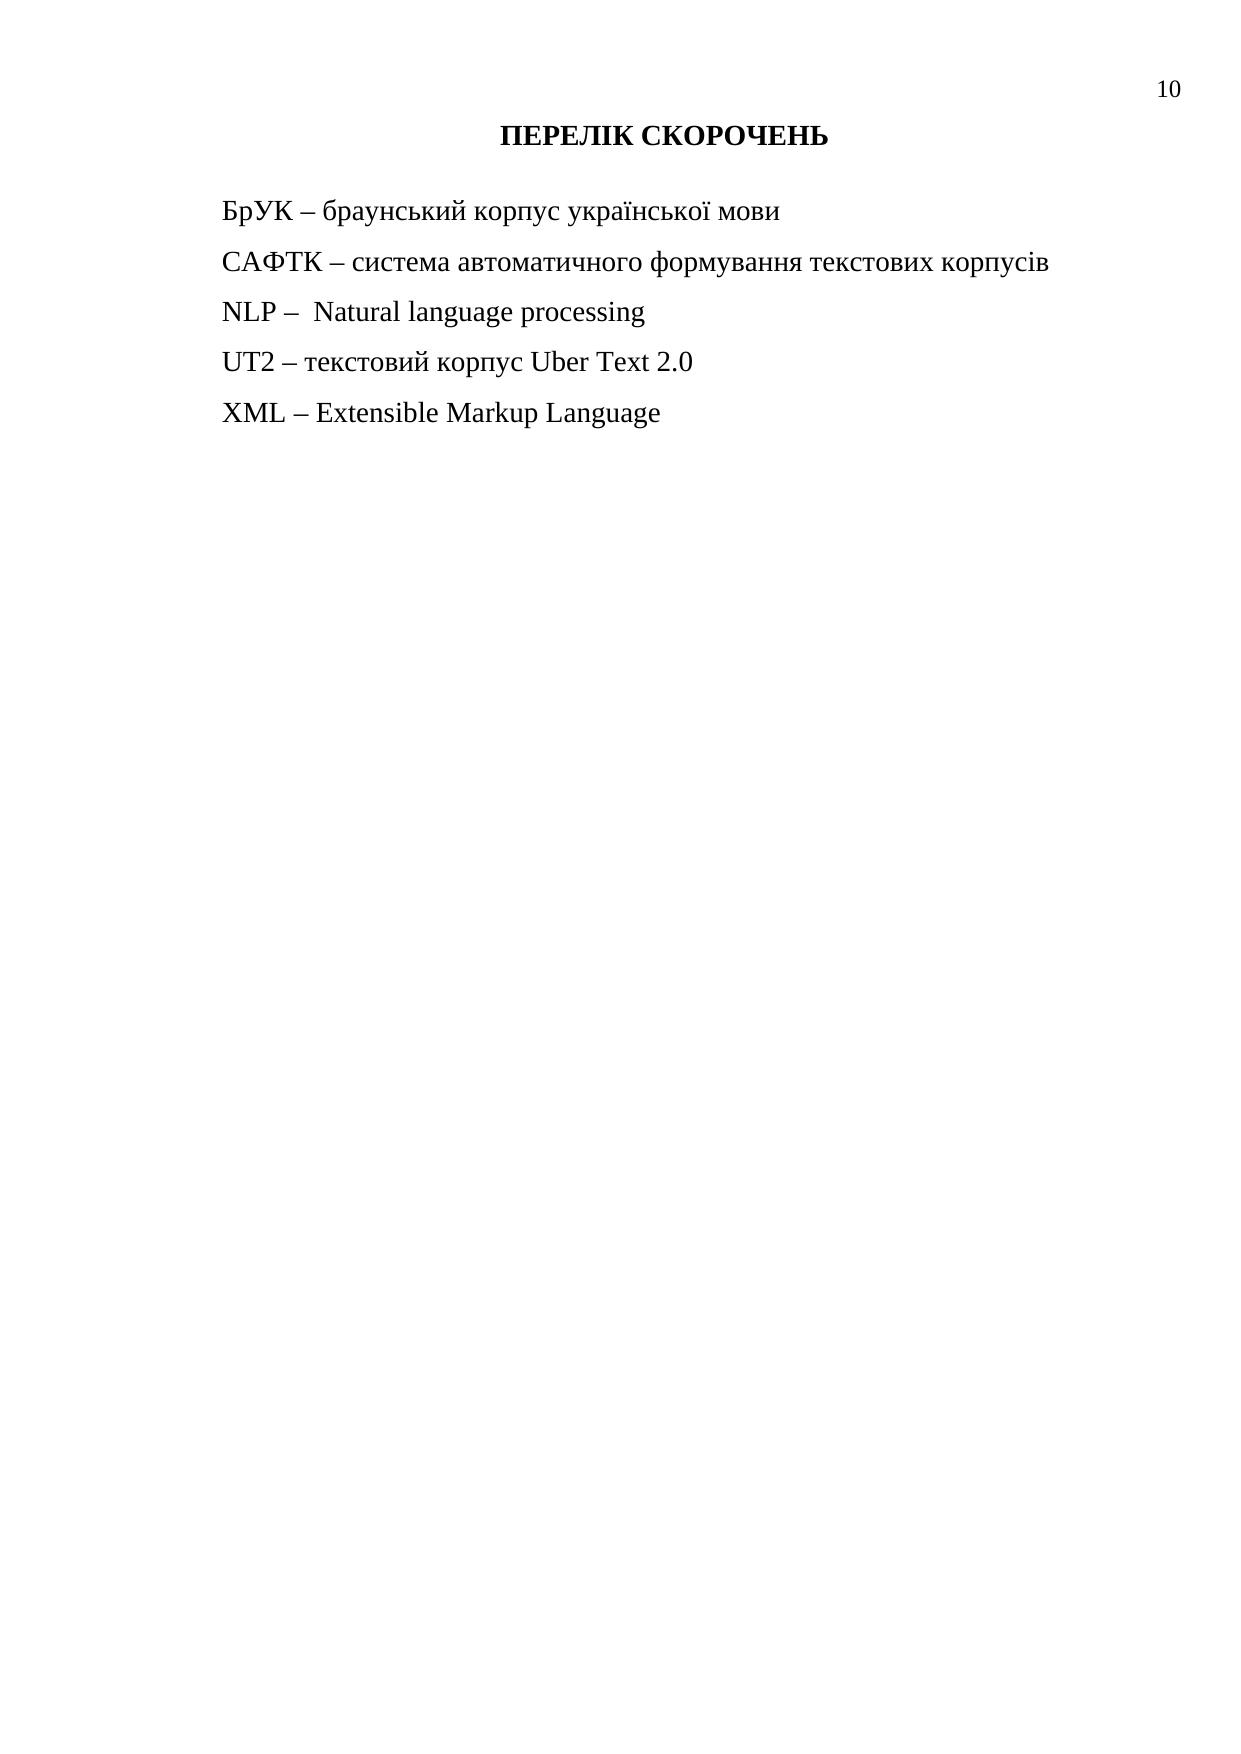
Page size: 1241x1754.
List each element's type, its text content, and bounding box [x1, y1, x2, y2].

text БрУК – браунський корпус української мови [148, 193, 1181, 227]
text NLP – Natural language processing [148, 294, 1181, 328]
text САФТК – система автоматичного формування текстових корпусів [148, 244, 1181, 277]
text UT2 – текстовий корпус Uber Text 2.0 [148, 344, 1181, 378]
text XML – Extensible Markup Language [148, 395, 1181, 428]
text Перелік скорочень [148, 118, 1181, 152]
